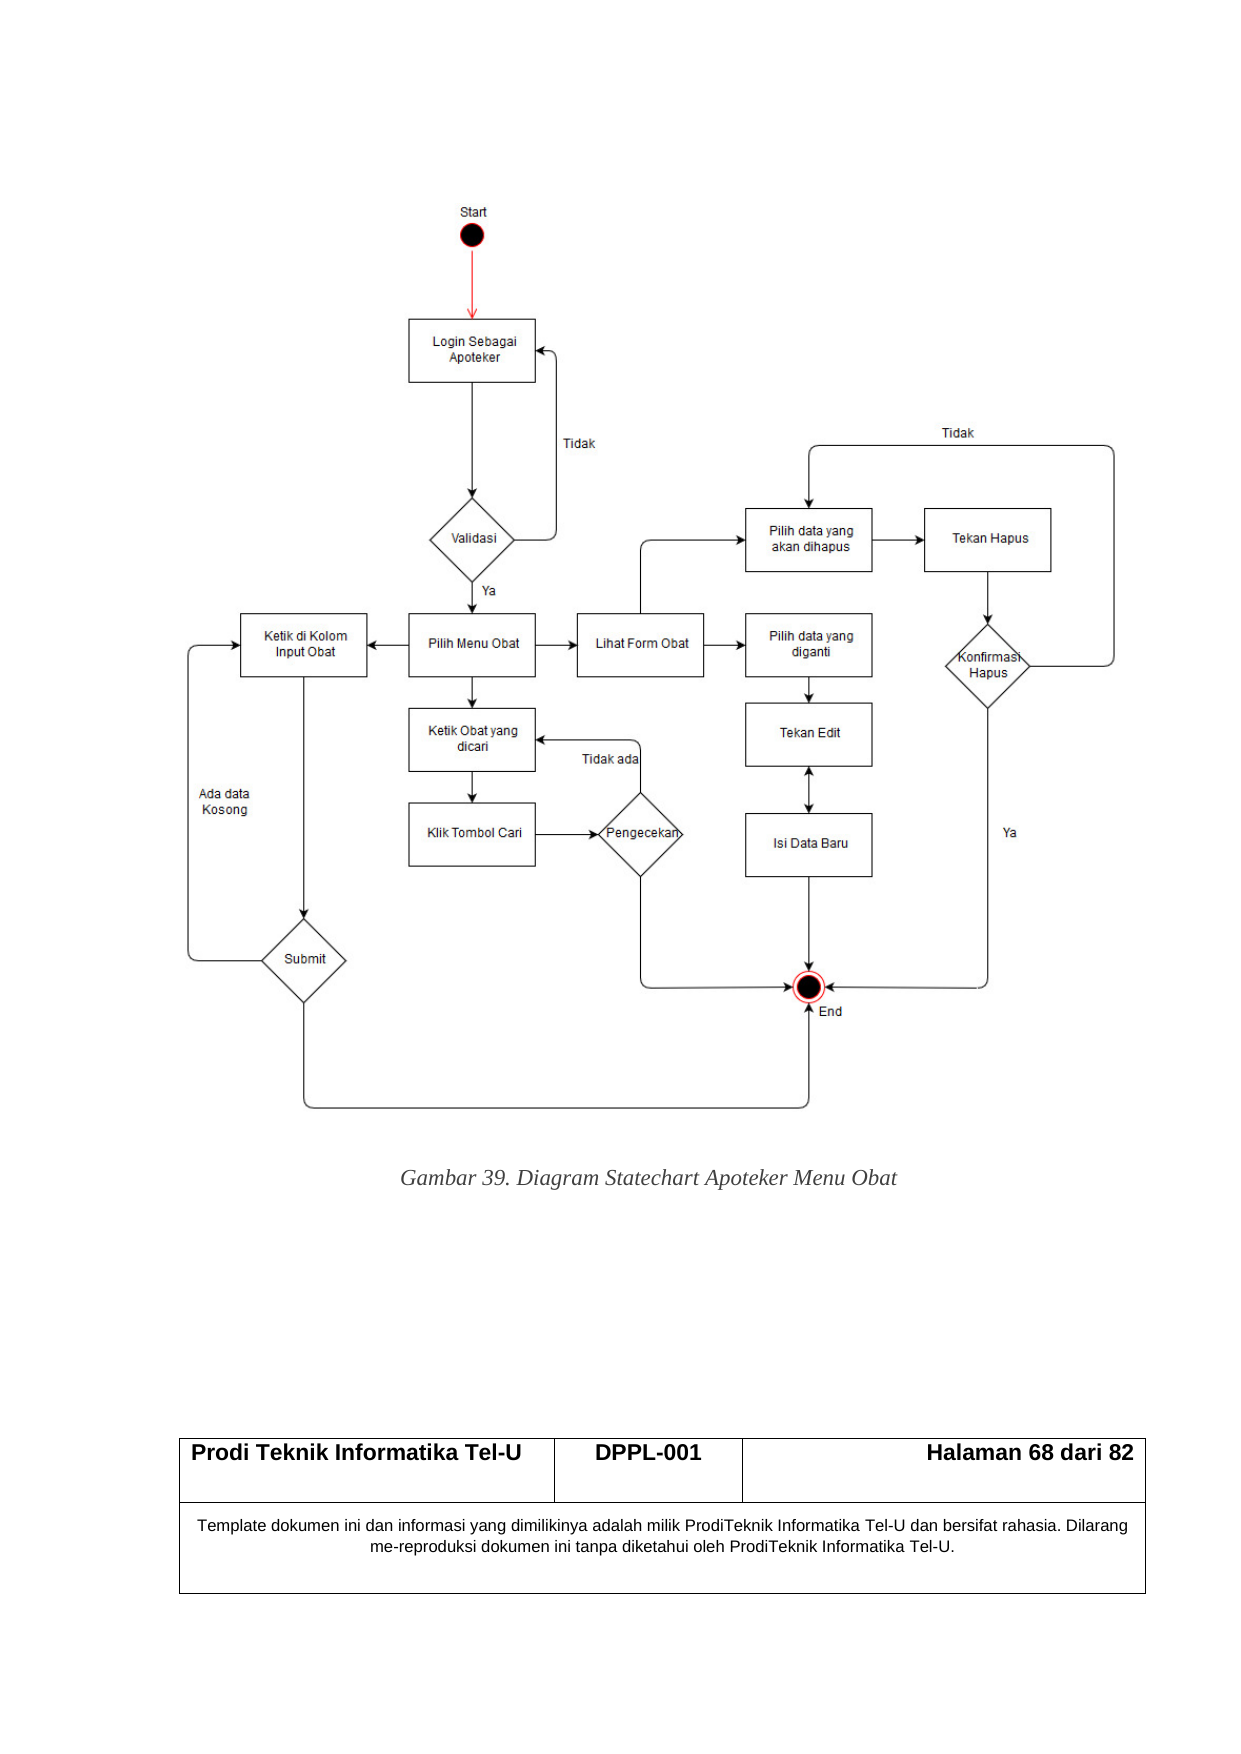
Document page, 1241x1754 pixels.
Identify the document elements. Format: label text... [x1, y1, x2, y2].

text Gambar 39. Diagram Statechart Apoteker Menu Obat [177, 1135, 1122, 1190]
picture [177, 203, 1123, 1117]
